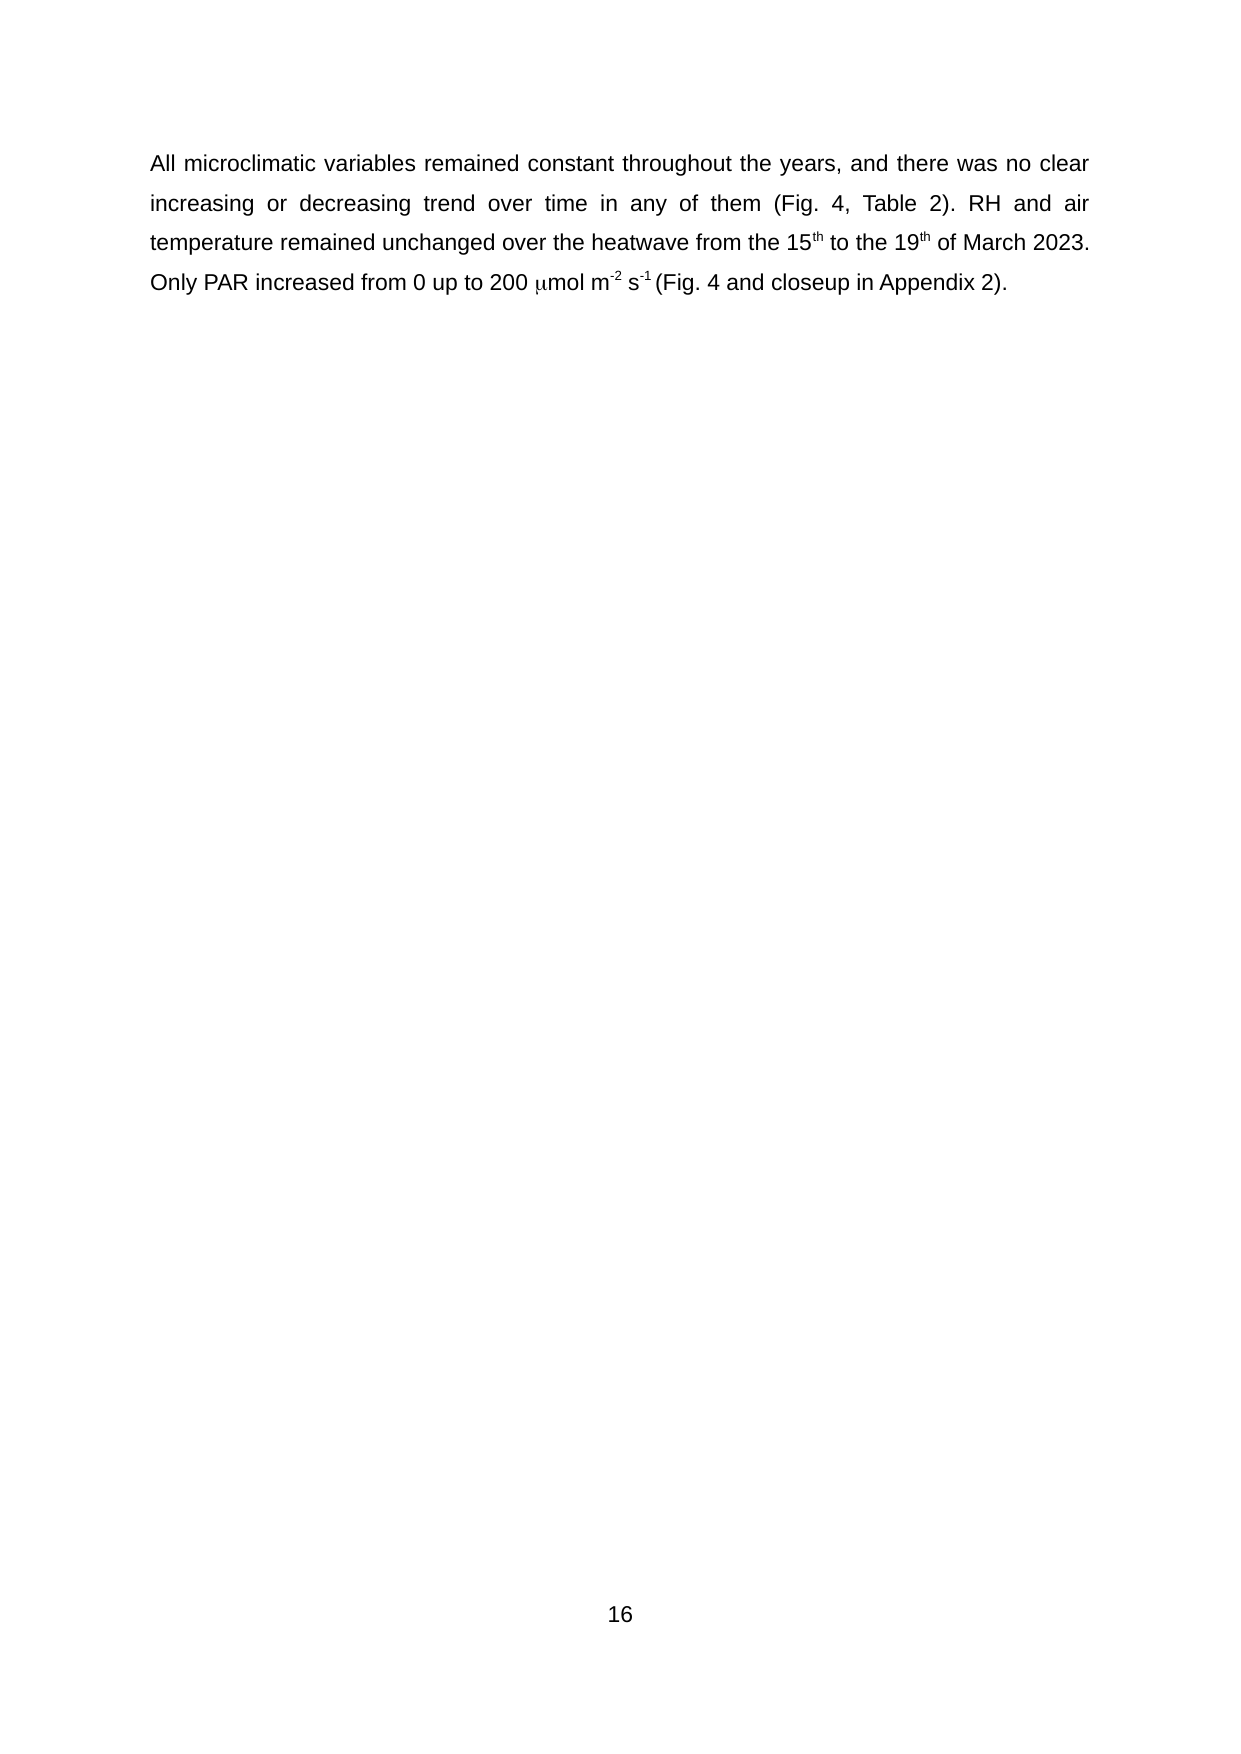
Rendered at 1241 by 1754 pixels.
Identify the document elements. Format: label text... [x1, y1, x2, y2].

text All microclimatic variables remained constant throughout the years, and there was no clear increasing or decreasing trend over time in any of them (Fig. 4, Table 2). RH and air temperature remained unchanged over the heatwave from the 15th to the 19th of March 2023. Only PAR increased from 0 up to 200 mol m-2 s-1 (Fig. 4 and closeup in Appendix 2). [150, 150, 1090, 295]
